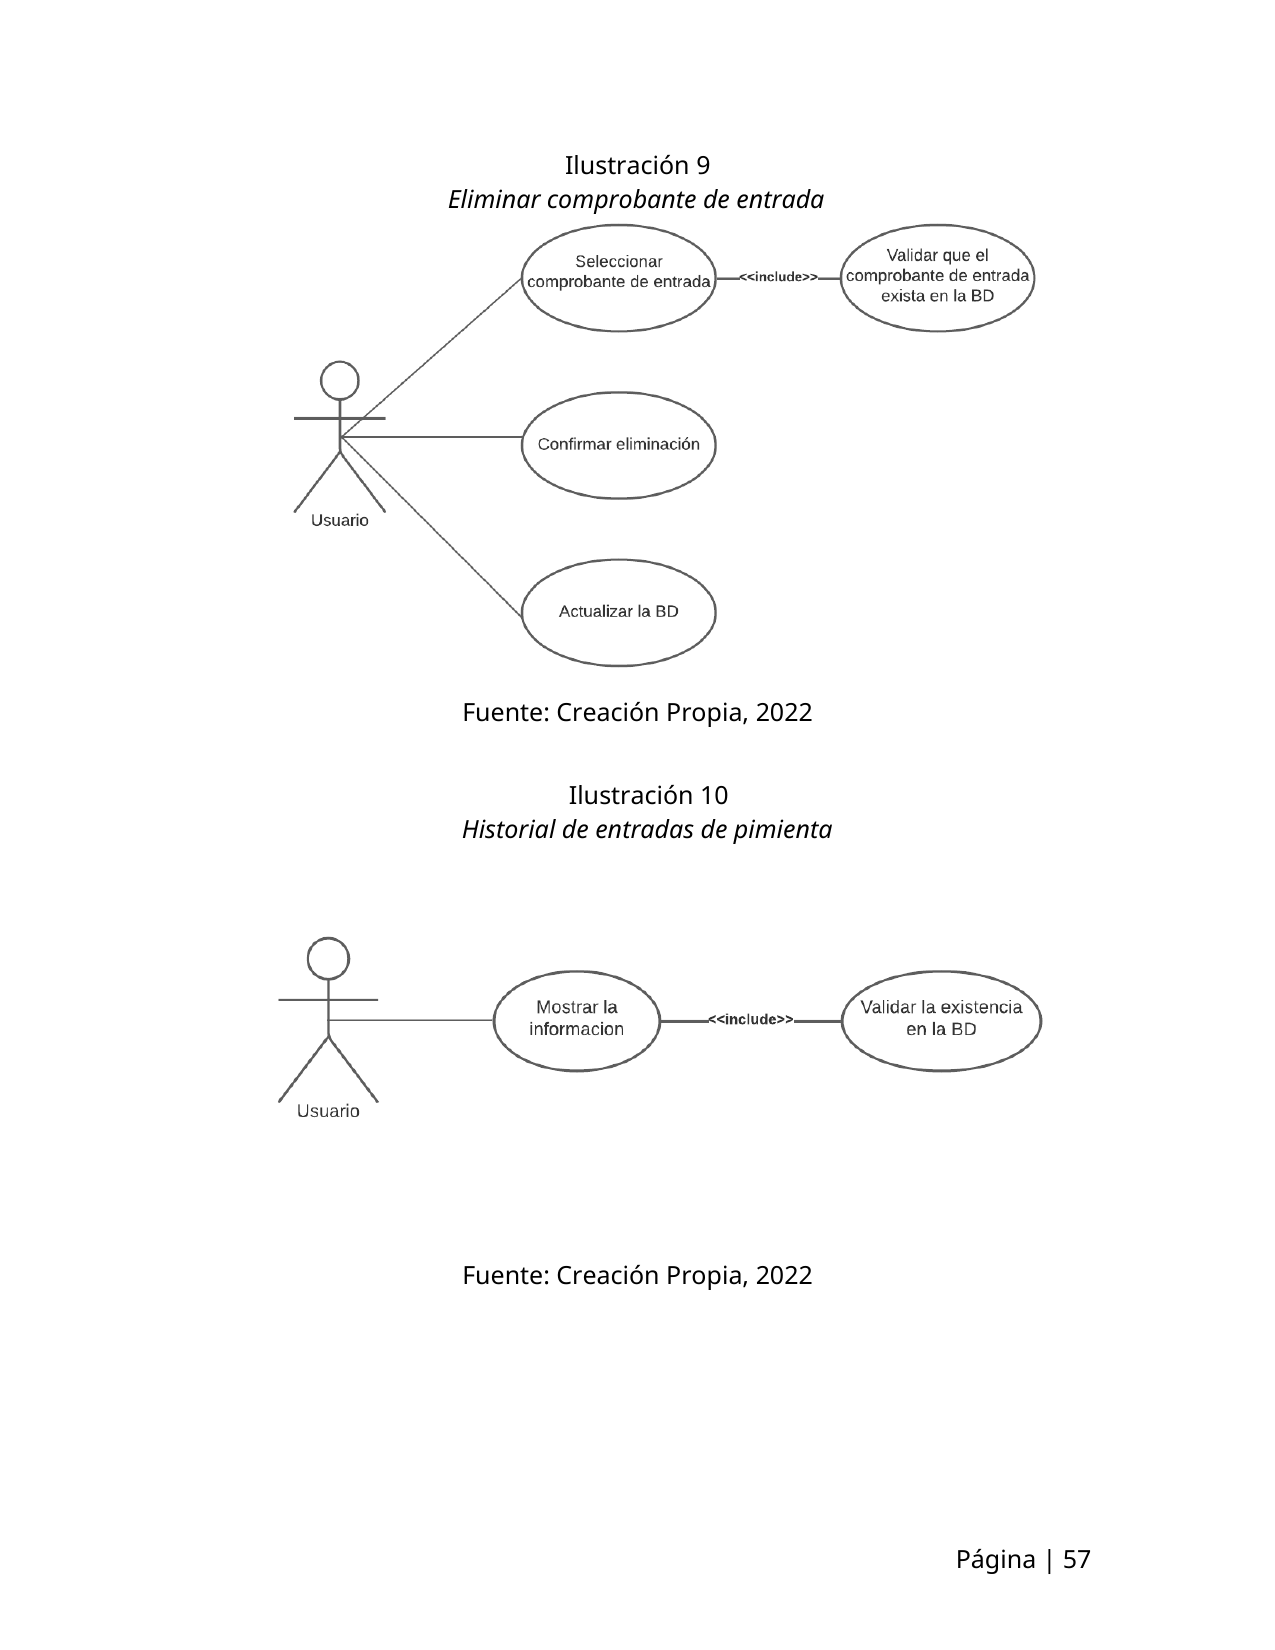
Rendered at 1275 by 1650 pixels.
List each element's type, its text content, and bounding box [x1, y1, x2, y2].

picture [177, 893, 1120, 1185]
text Fuente: Creación Propia, 2022 [177, 1257, 1098, 1291]
text Fuente: Creación Propia, 2022 [177, 696, 1098, 729]
picture [177, 223, 1098, 696]
